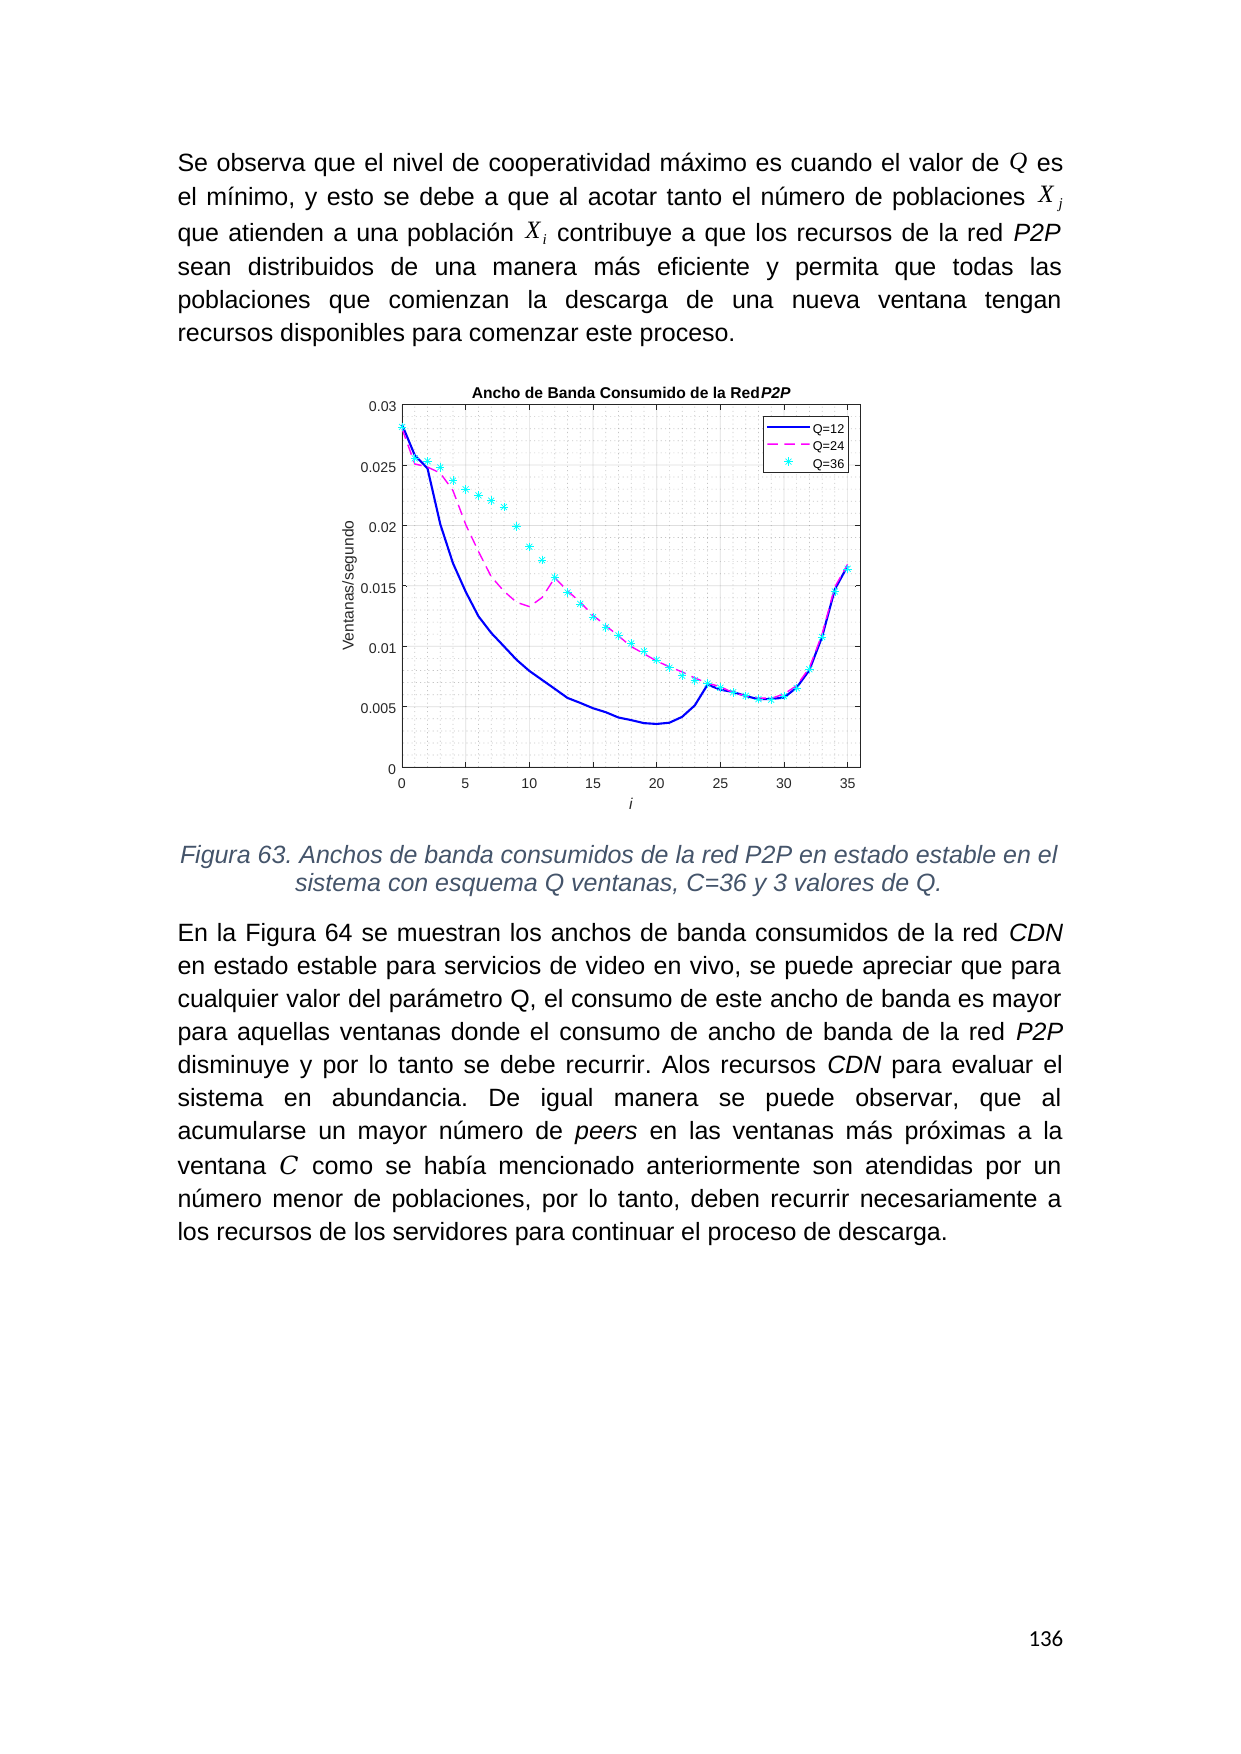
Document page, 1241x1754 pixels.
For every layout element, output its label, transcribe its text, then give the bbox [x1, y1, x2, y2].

text En la Figura 64 se muestran los anchos de banda consumidos de la red CDN en estado estable para servicios de video en vivo, se puede apreciar que para cualquier valor del parámetro Q, el consumo de este ancho de banda es mayor para aquellas ventanas donde el consumo de ancho de banda de la red P2P disminuye y por lo tanto se debe recurrir. Alos recursos CDN para evaluar el sistema en abundancia. De igual manera se puede observar, que al acumularse un mayor número de peers en las ventanas más próximas a la ventana 𝐶 como se había mencionado anteriormente son atendidas por un número menor de poblaciones, por lo tanto, deben recurrir necesariamente a los recursos de los servidores para continuar el proceso de descarga. [177, 918, 1063, 1246]
text Figura 63. Anchos de banda consumidos de la red P2P en estado estable en el sistema con esquema Q ventanas, C=36 y 3 valores de Q. [177, 840, 1063, 897]
text Se observa que el nivel de cooperatividad máximo es cuando el valor de es el mínimo, y esto se debe a que al acotar tanto el número de poblaciones que atienden a una población contribuye a que los recursos de la red P2P sean distribuidos de una manera más eficiente y permita que todas las poblaciones que comienzan la descarga de una nueva ventana tengan recursos disponibles para comenzar este proceso. [177, 148, 1063, 347]
